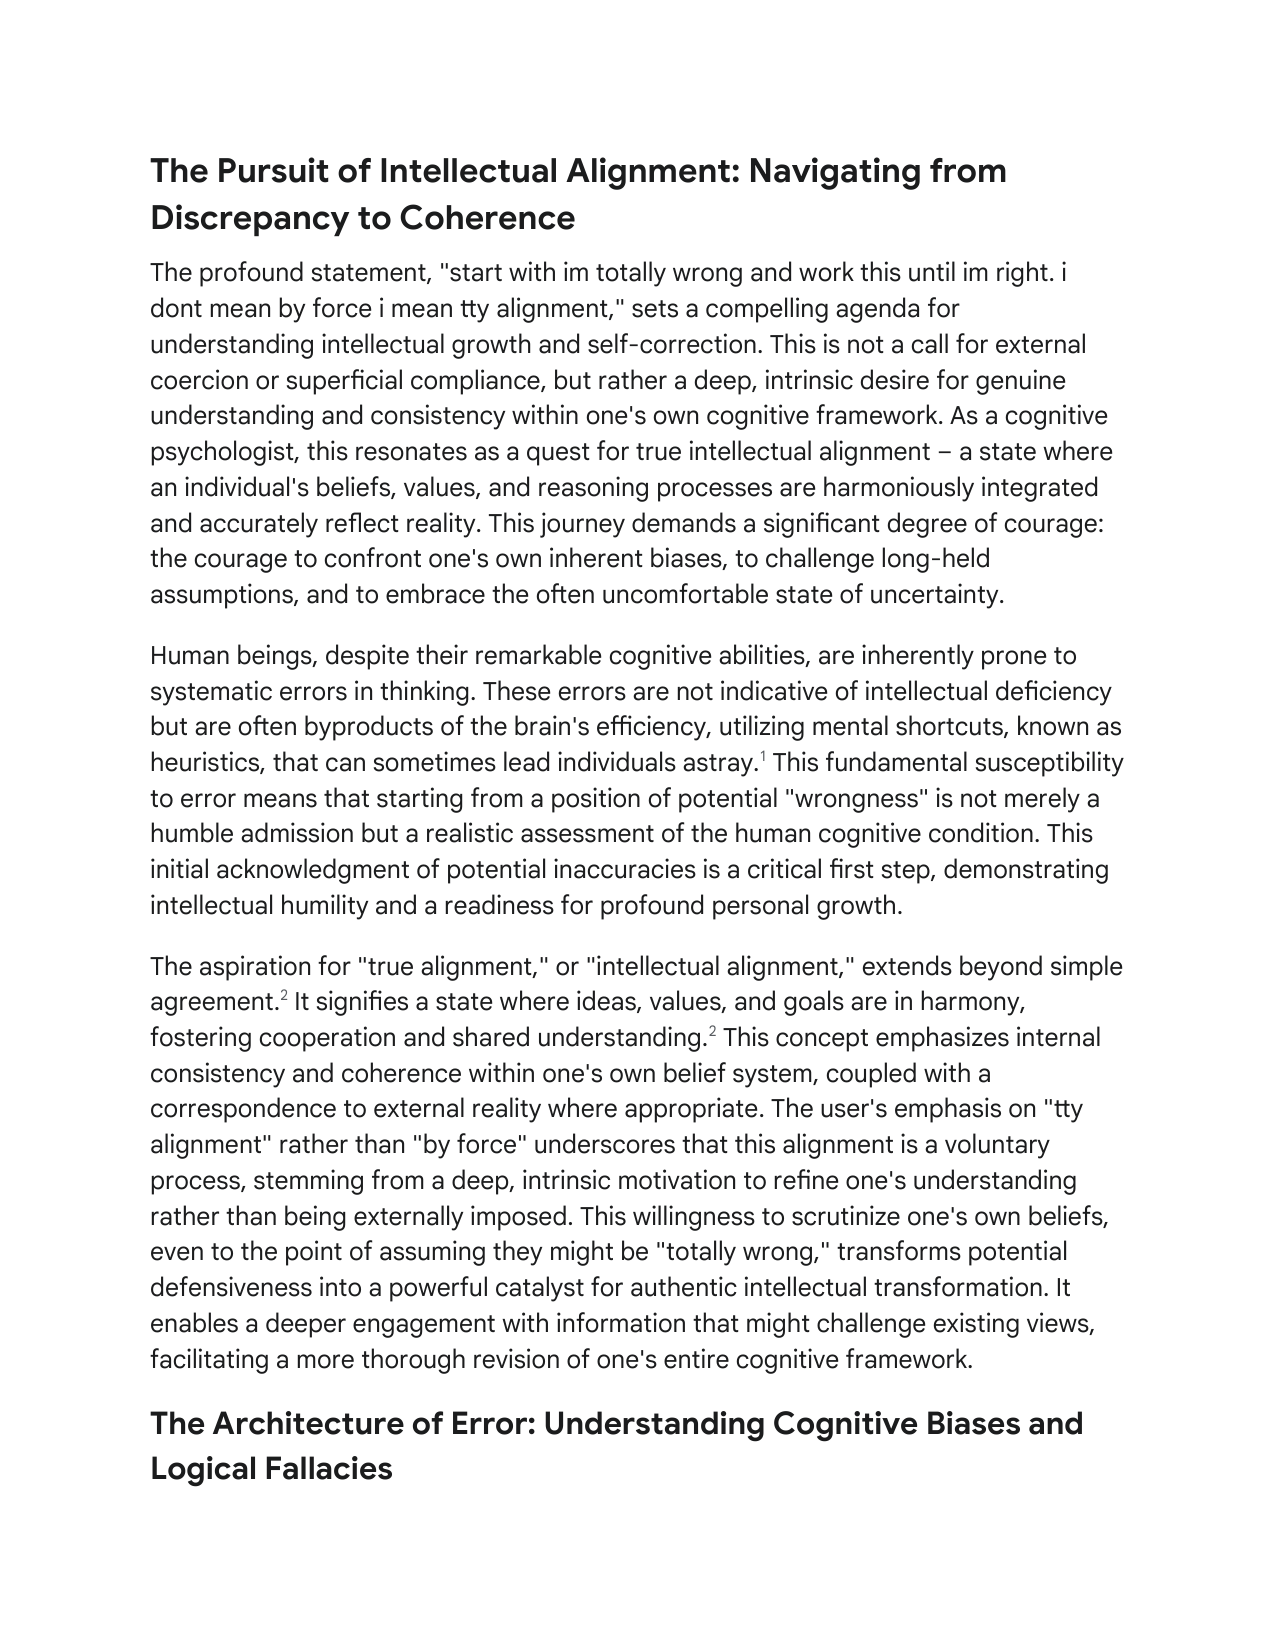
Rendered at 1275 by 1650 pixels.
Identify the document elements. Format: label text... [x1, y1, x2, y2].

subtitle The Architecture of Error: Understanding Cognitive Biases and Logical Fallacies [150, 1404, 1125, 1488]
text The profound statement, "start with im totally wrong and work this until im right. i dont mean by force i mean tty alignment," sets a compelling agenda for understanding intellectual growth and self-correction. This is not a call for external coercion or superficial compliance, but rather a deep, intrinsic desire for genuine understanding and consistency within one's own cognitive framework. As a cognitive psychologist, this resonates as a quest for true intellectual alignment – a state where an individual's beliefs, values, and reasoning processes are harmoniously integrated and accurately reflect reality. This journey demands a significant degree of courage: the courage to confront one's own inherent biases, to challenge long-held assumptions, and to embrace the often uncomfortable state of uncertainty. [150, 258, 1125, 611]
text The aspiration for "true alignment," or "intellectual alignment," extends beyond simple agreement.2 It signifies a state where ideas, values, and goals are in harmony, fostering cooperation and shared understanding.2 This concept emphasizes internal consistency and coherence within one's own belief system, coupled with a correspondence to external reality where appropriate. The user's emphasis on "tty alignment" rather than "by force" underscores that this alignment is a voluntary process, stemming from a deep, intrinsic motivation to refine one's understanding rather than being externally imposed. This willingness to scrutinize one's own beliefs, even to the point of assuming they might be "totally wrong," transforms potential defensiveness into a powerful catalyst for authentic intellectual transformation. It enables a deeper engagement with information that might challenge existing views, facilitating a more thorough revision of one's entire cognitive framework. [150, 951, 1125, 1375]
subtitle The Pursuit of Intellectual Alignment: Navigating from Discrepancy to Coherence [150, 150, 1125, 239]
text Human beings, despite their remarkable cognitive abilities, are inherently prone to systematic errors in thinking. These errors are not indicative of intellectual deficiency but are often byproducts of the brain's efficiency, utilizing mental shortcuts, known as heuristics, that can sometimes lead individuals astray.1 This fundamental susceptibility to error means that starting from a position of potential "wrongness" is not merely a humble admission but a realistic assessment of the human cognitive condition. This initial acknowledgment of potential inaccuracies is a critical first step, demonstrating intellectual humility and a readiness for profound personal growth. [150, 640, 1125, 921]
